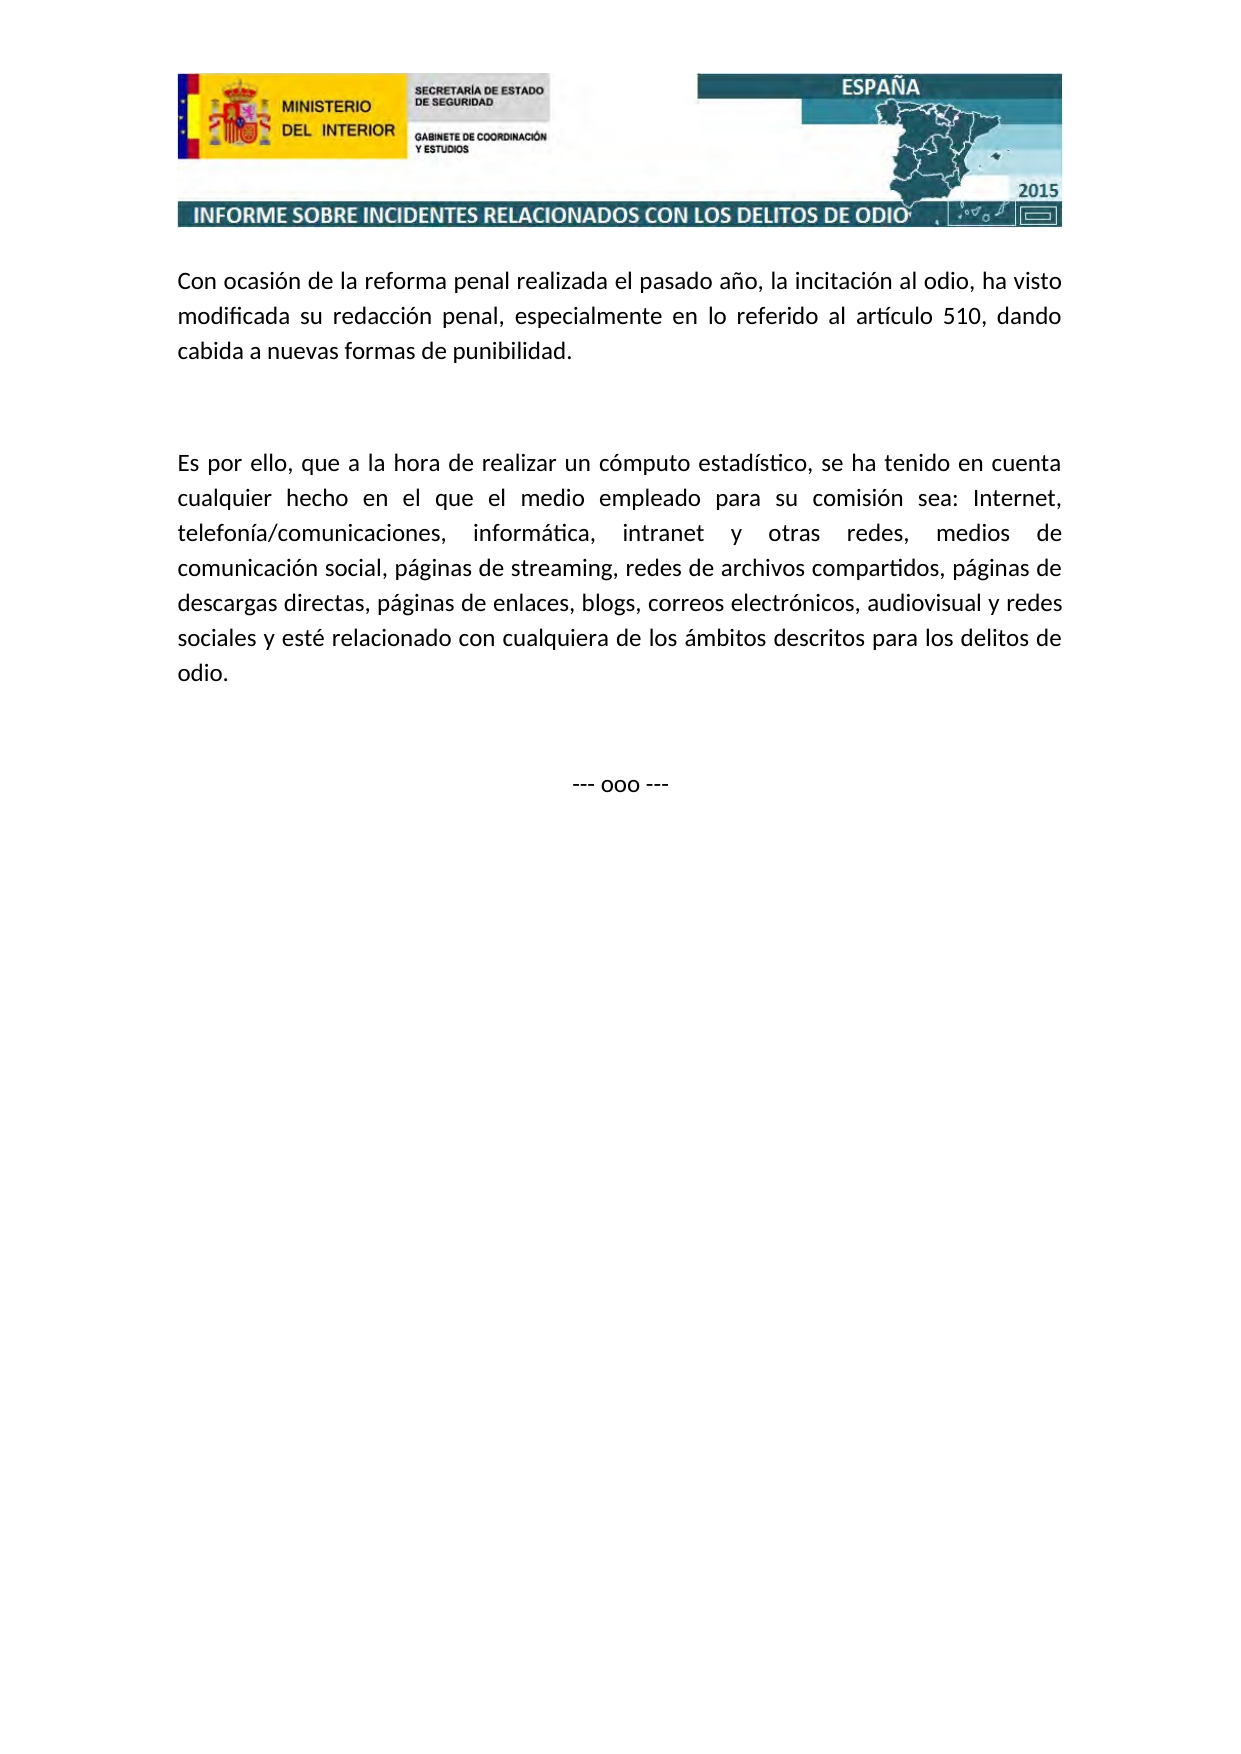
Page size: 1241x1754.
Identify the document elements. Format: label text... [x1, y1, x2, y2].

text --- ooo --- [570, 769, 671, 799]
text Es por ello, que a la hora de realizar un cómputo estadístico, se ha tenido en cuenta cualquier hecho en el que el medio empleado para su comisión sea: Internet, telefonía/comunicaciones, informática, intranet y otras redes, medios de comunicación social, páginas de streaming, redes de archivos compartidos, páginas de descargas directas, páginas de enlaces, blogs, correos electrónicos, audiovisual y redes sociales y esté relacionado con cualquiera de los ámbitos descritos para los delitos de odio. [177, 447, 1064, 688]
picture [177, 73, 1063, 228]
text Con ocasión de la reforma penal realizada el pasado año, la incitación al odio, ha visto modificada su redacción penal, especialmente en lo referido al artículo 510, dando cabida a nuevas formas de punibilidad. [177, 265, 1063, 366]
